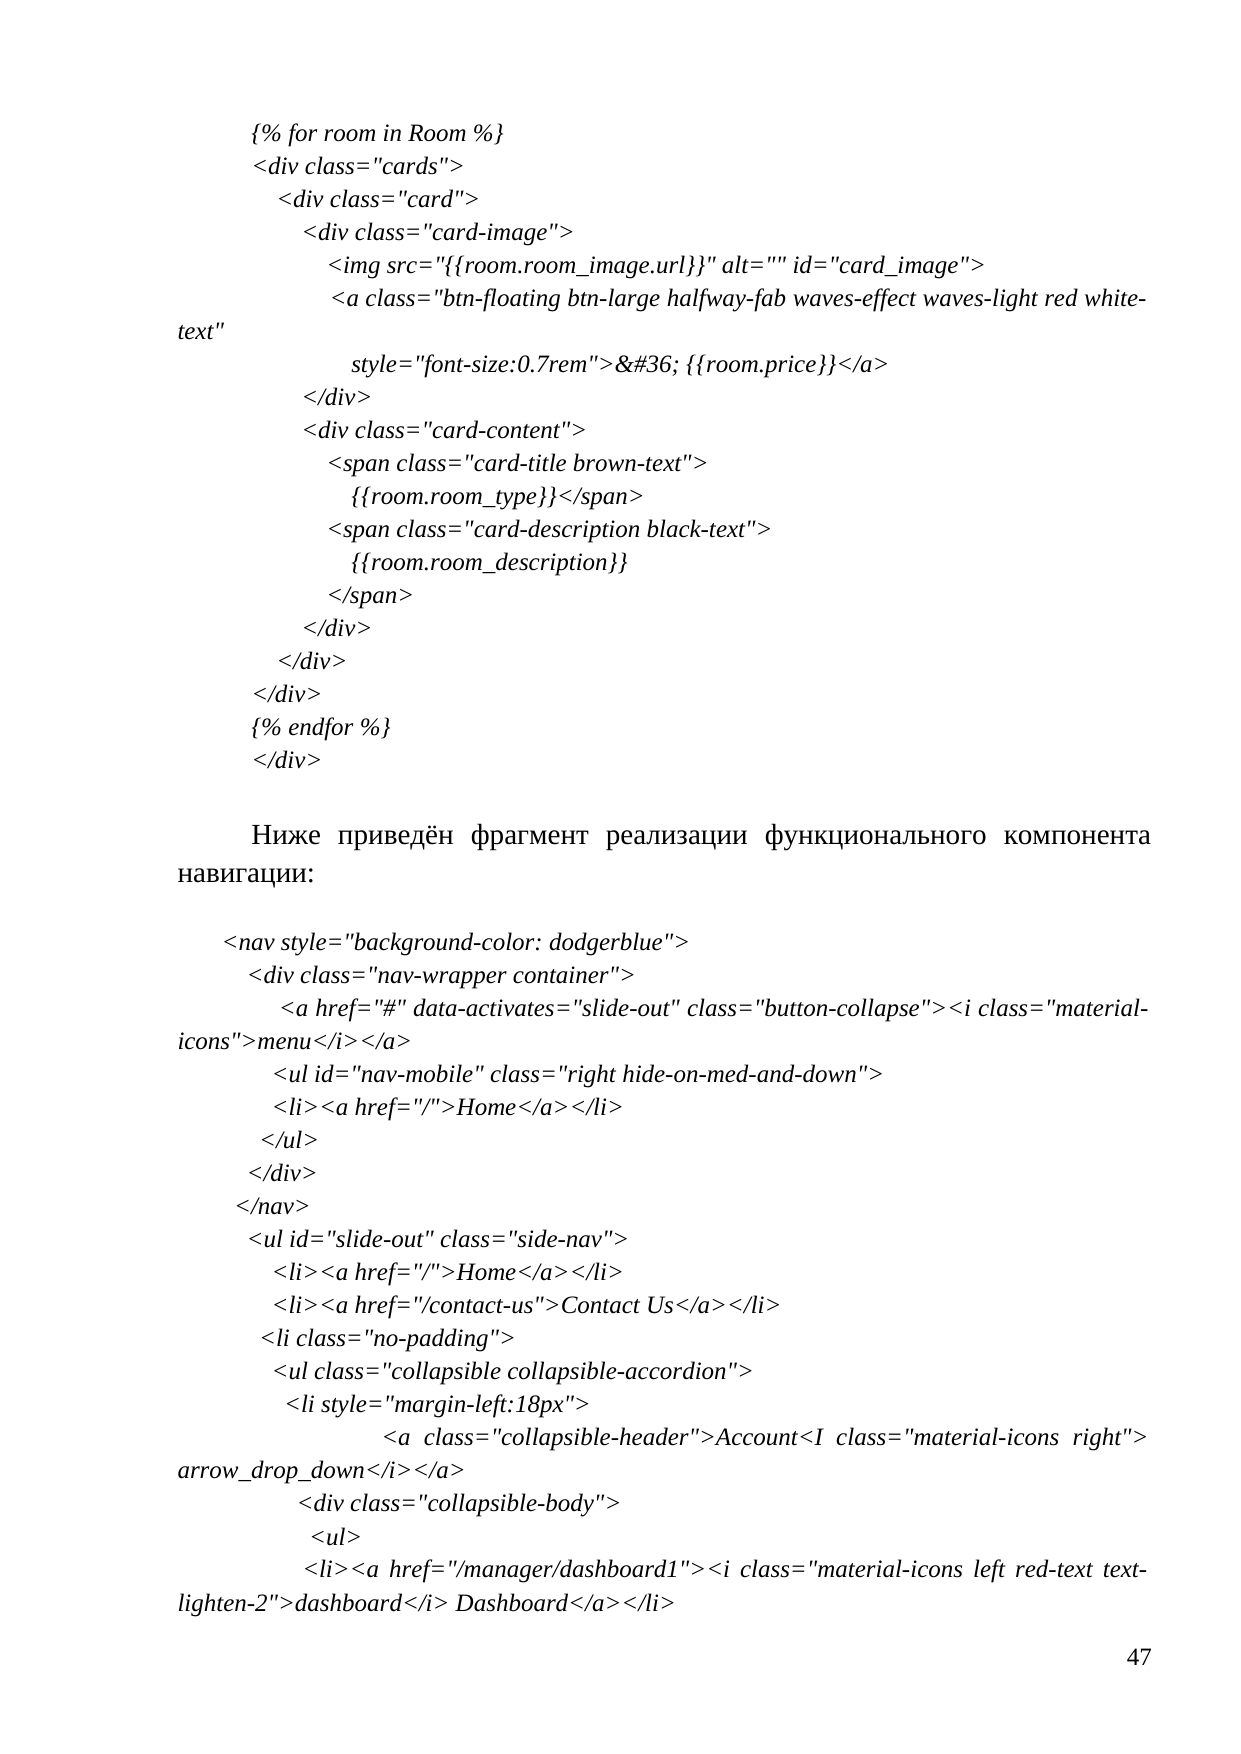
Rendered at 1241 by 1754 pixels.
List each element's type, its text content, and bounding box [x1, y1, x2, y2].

text {% endfor %} [177, 712, 1152, 741]
text <div class="nav-wrapper container"> [177, 960, 1152, 989]
text {% for room in Room %} [177, 118, 1152, 147]
text Ниже приведён фрагмент реализации функционального компонента навигации: [177, 817, 1152, 889]
text <li style="margin-left:18px"> [177, 1389, 1152, 1418]
text <li><a href="/manager/dashboard1"><i class="material-icons left red-text text-lighten-2">dashboard</i> Dashboard</a></li> [177, 1554, 1152, 1616]
text <div class="card"> [177, 184, 1152, 213]
text </div> [177, 382, 1152, 411]
text <div class="card-image"> [177, 217, 1152, 246]
text <li><a href="/">Home</a></li> [177, 1092, 1152, 1121]
text {{room.room_description}} [177, 547, 1152, 576]
text </nav> [177, 1191, 1152, 1220]
text </div> [177, 679, 1152, 708]
text <li class="no-padding"> [177, 1323, 1152, 1352]
text {{room.room_type}}</span> [177, 481, 1152, 510]
text </div> [177, 746, 1152, 774]
text </div> [177, 613, 1152, 642]
text <a class="collapsible-header">Account<I class="material-icons right"> arrow_drop_down</i></a> [177, 1422, 1152, 1484]
text </span> [177, 580, 1152, 609]
text <ul id="nav-mobile" class="right hide-on-med-and-down"> [177, 1059, 1152, 1088]
text <li><a href="/">Home</a></li> [177, 1257, 1152, 1286]
text <ul> [177, 1522, 1152, 1550]
text <img src="{{room.room_image.url}}" alt="" id="card_image"> [177, 250, 1152, 279]
text </div> [177, 646, 1152, 675]
text <span class="card-description black-text"> [177, 514, 1152, 543]
text <ul id="slide-out" class="side-nav"> [177, 1224, 1152, 1253]
text <a class="btn-floating btn-large halfway-fab waves-effect waves-light red white-text" [177, 283, 1152, 345]
text <div class="card-content"> [177, 415, 1152, 444]
text </ul> [177, 1125, 1152, 1154]
text <div class="cards"> [177, 151, 1152, 180]
text <div class="collapsible-body"> [177, 1488, 1152, 1517]
text <span class="card-title brown-text"> [177, 448, 1152, 477]
text </div> [177, 1158, 1152, 1187]
text <li><a href="/contact-us">Contact Us</a></li> [177, 1290, 1152, 1319]
text <ul class="collapsible collapsible-accordion"> [177, 1356, 1152, 1385]
text <nav style="background-color: dodgerblue"> [177, 927, 1152, 956]
text <a href="#" data-activates="slide-out" class="button-collapse"><i class="material-icons">menu</i></a> [177, 993, 1152, 1055]
text style="font-size:0.7rem">&#36; {{room.price}}</a> [177, 349, 1152, 378]
